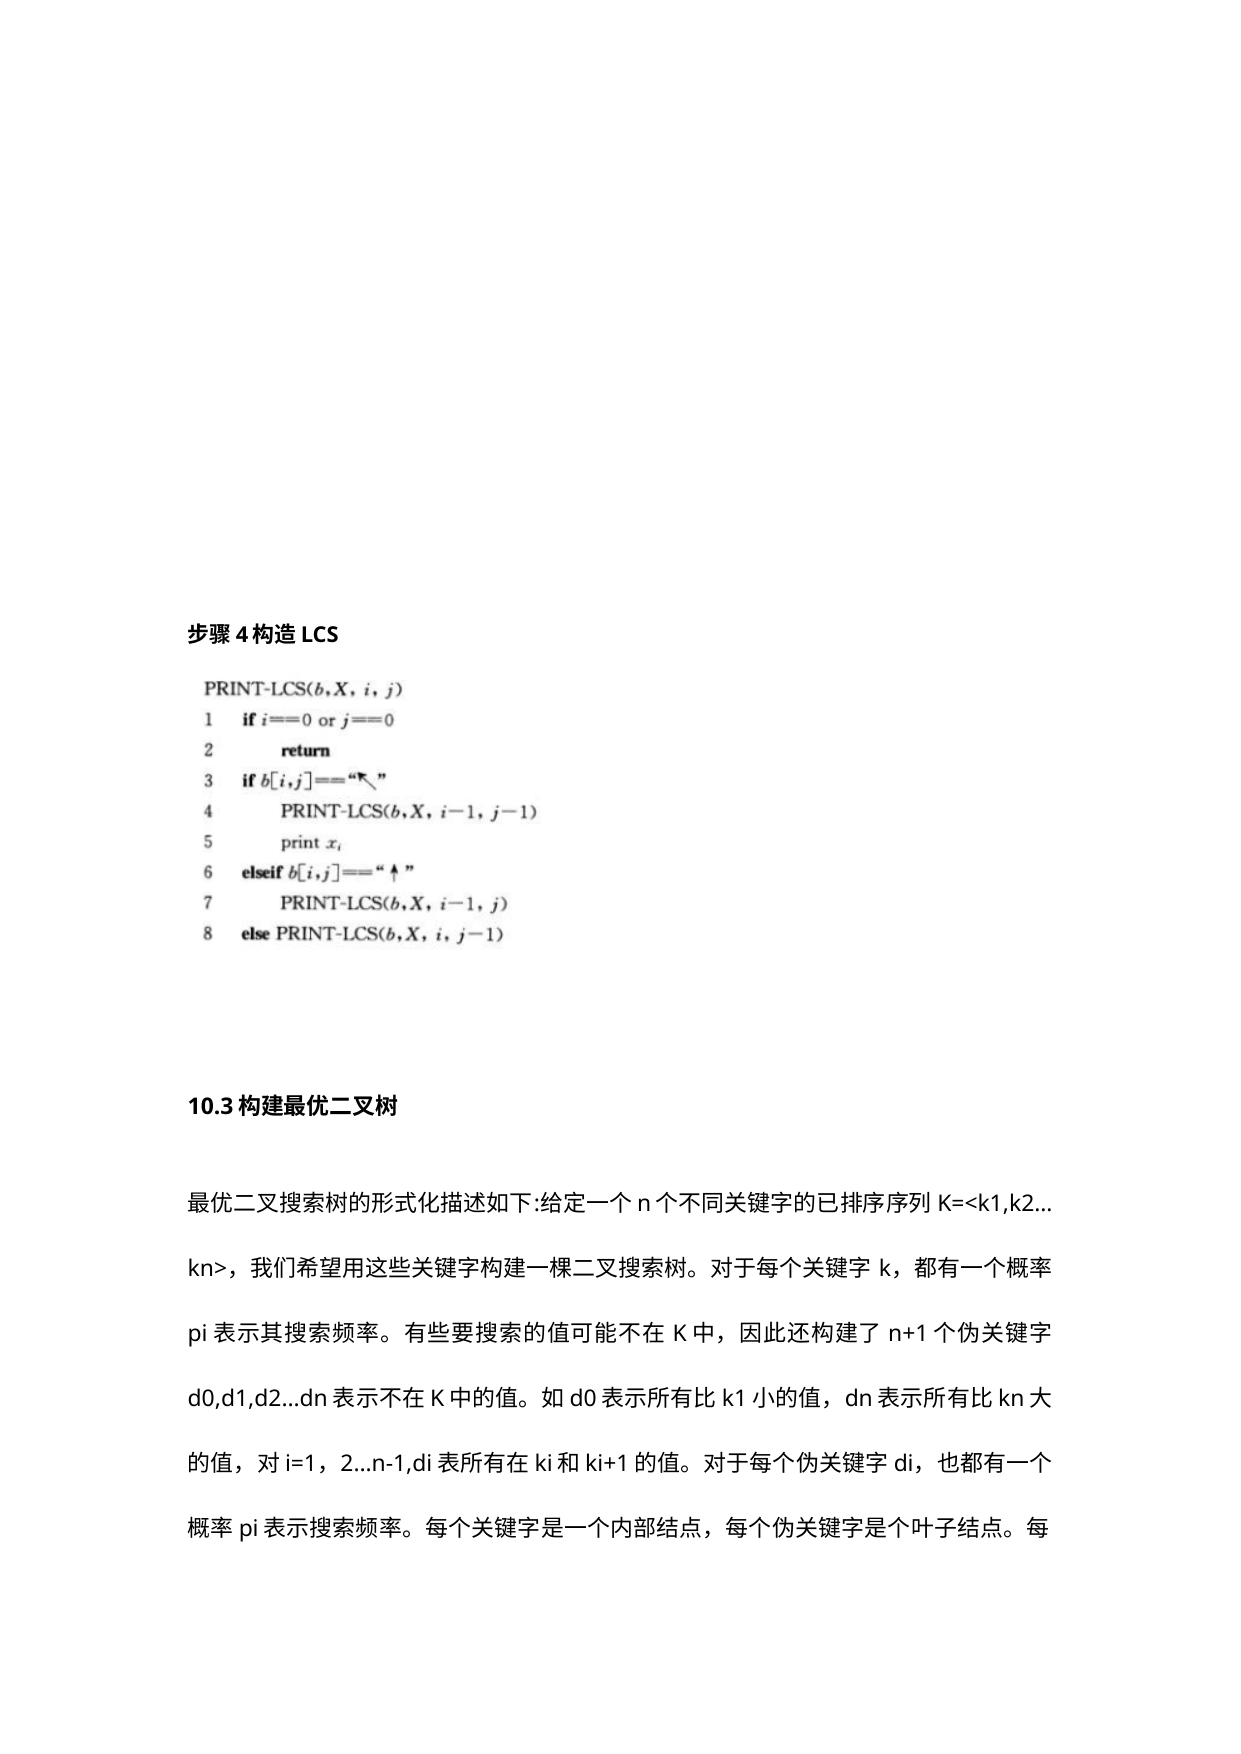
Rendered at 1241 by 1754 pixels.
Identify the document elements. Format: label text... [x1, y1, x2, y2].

picture [187, 665, 590, 957]
text 10.3构建最优二叉树 [187, 1072, 1053, 1137]
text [187, 1169, 1053, 1559]
text 步骤4构造LCS [187, 617, 1053, 649]
